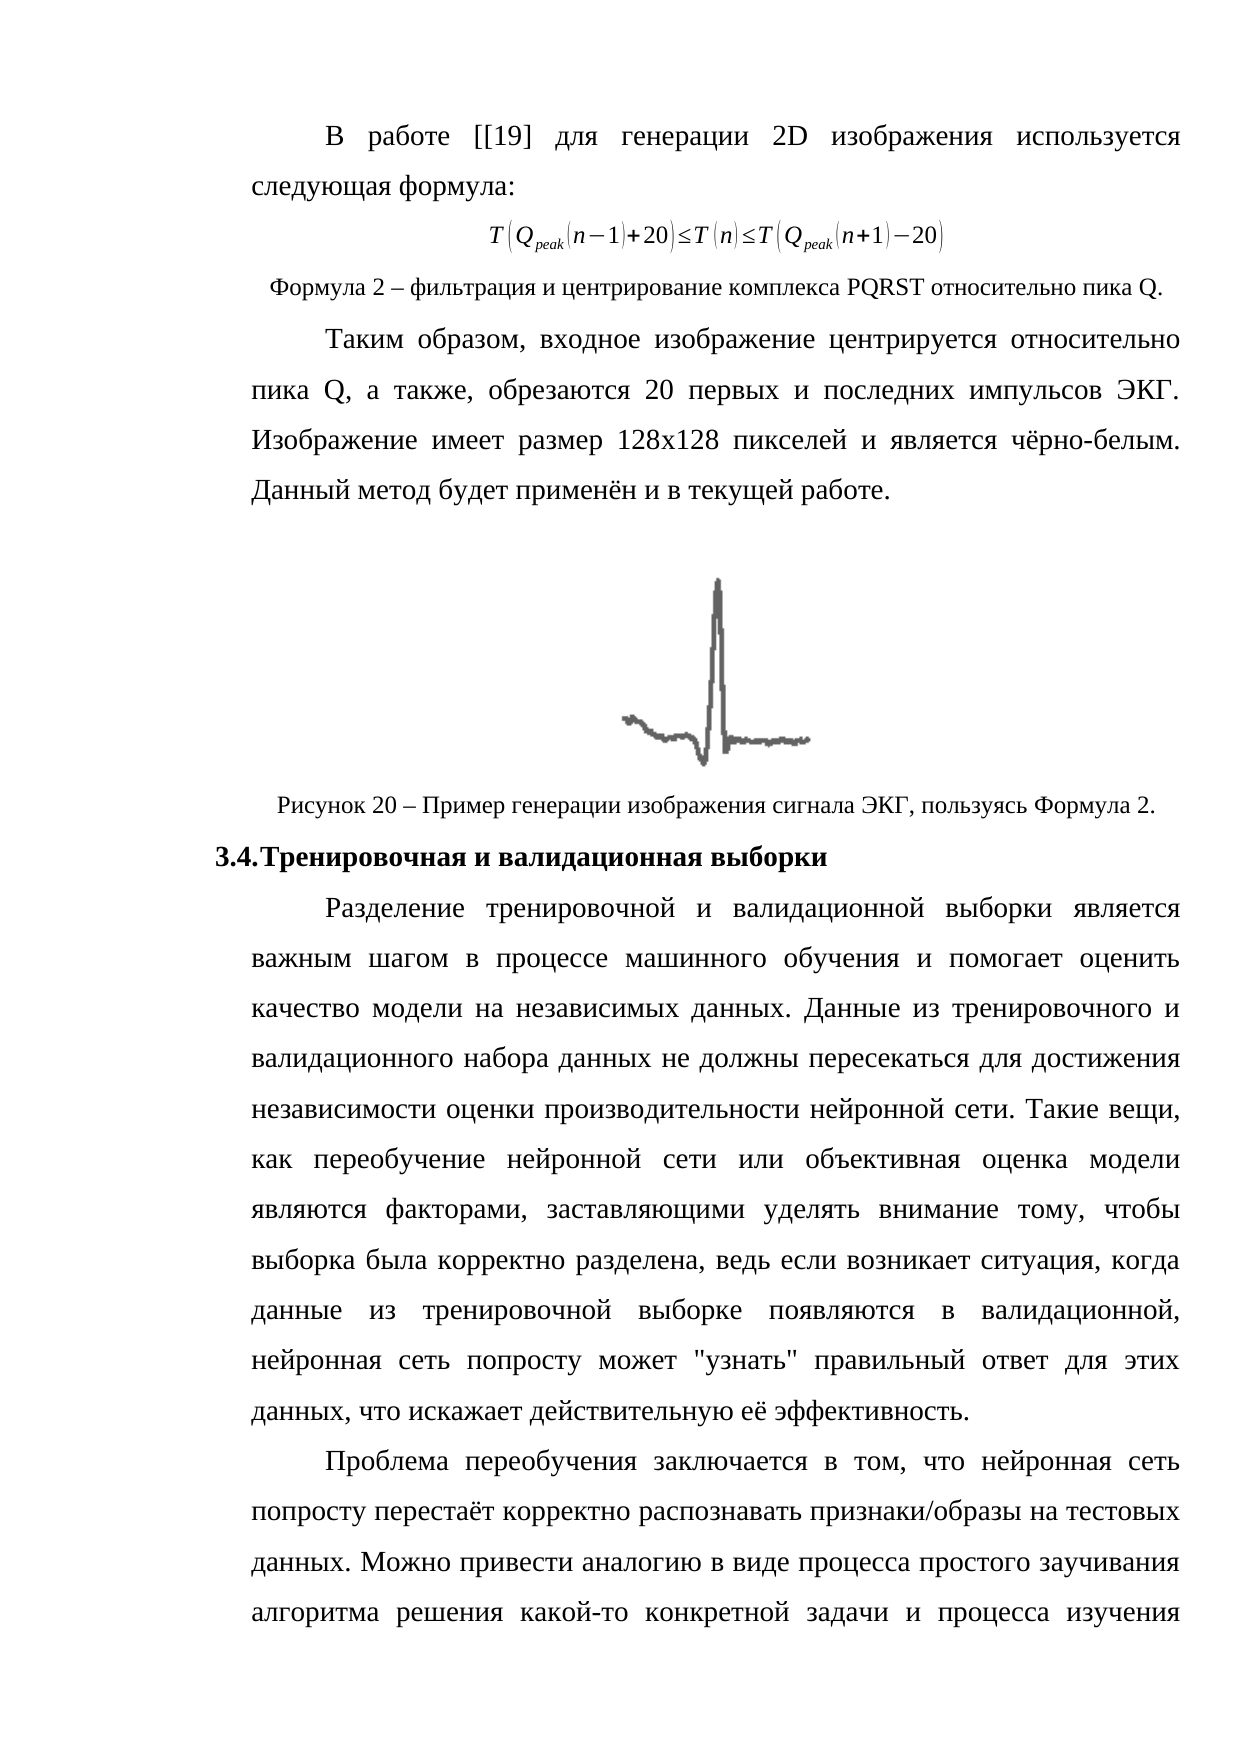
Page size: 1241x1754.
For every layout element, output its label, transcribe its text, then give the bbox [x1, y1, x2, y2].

text В работе [19] для генерации 2D изображения используется следующая формула: [251, 118, 1181, 202]
text Разделение тренировочной и валидационной выборки является важным шагом в процессе машинного обучения и помогает оценить качество модели на независимых данных. Данные из тренировочного и валидационного набора данных не должны пересекаться для достижения независимости оценки производительности нейронной сети. Такие вещи, как переобучение нейронной сети или объективная оценка модели являются факторами, заставляющими уделять внимание тому, чтобы выборка была корректно разделена, ведь если возникает ситуация, когда данные из тренировочной выборке появляются в валидационной, нейронная сеть попросту может "узнать" правильный ответ для этих данных, что искажает действительную её эффективность. [251, 890, 1181, 1426]
text Таким образом, входное изображение центрируется относительно пика Q, а также, обрезаются 20 первых и последних импульсов ЭКГ. Изображение имеет размер 128x128 пикселей и является чёрно-белым. Данный метод будет применён и в текущей работе. [251, 321, 1181, 506]
picture [616, 573, 817, 773]
text Рисунок 20 – Пример генерации изображения сигнала ЭКГ, пользуясь формулой 2. [251, 790, 1181, 818]
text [251, 1443, 1181, 1628]
text Формула 2 – фильтрация и центрирование комплекса PQRST относительно пика Q. [251, 272, 1181, 301]
subtitle Тренировочная и валидационная выборки [215, 839, 1181, 873]
